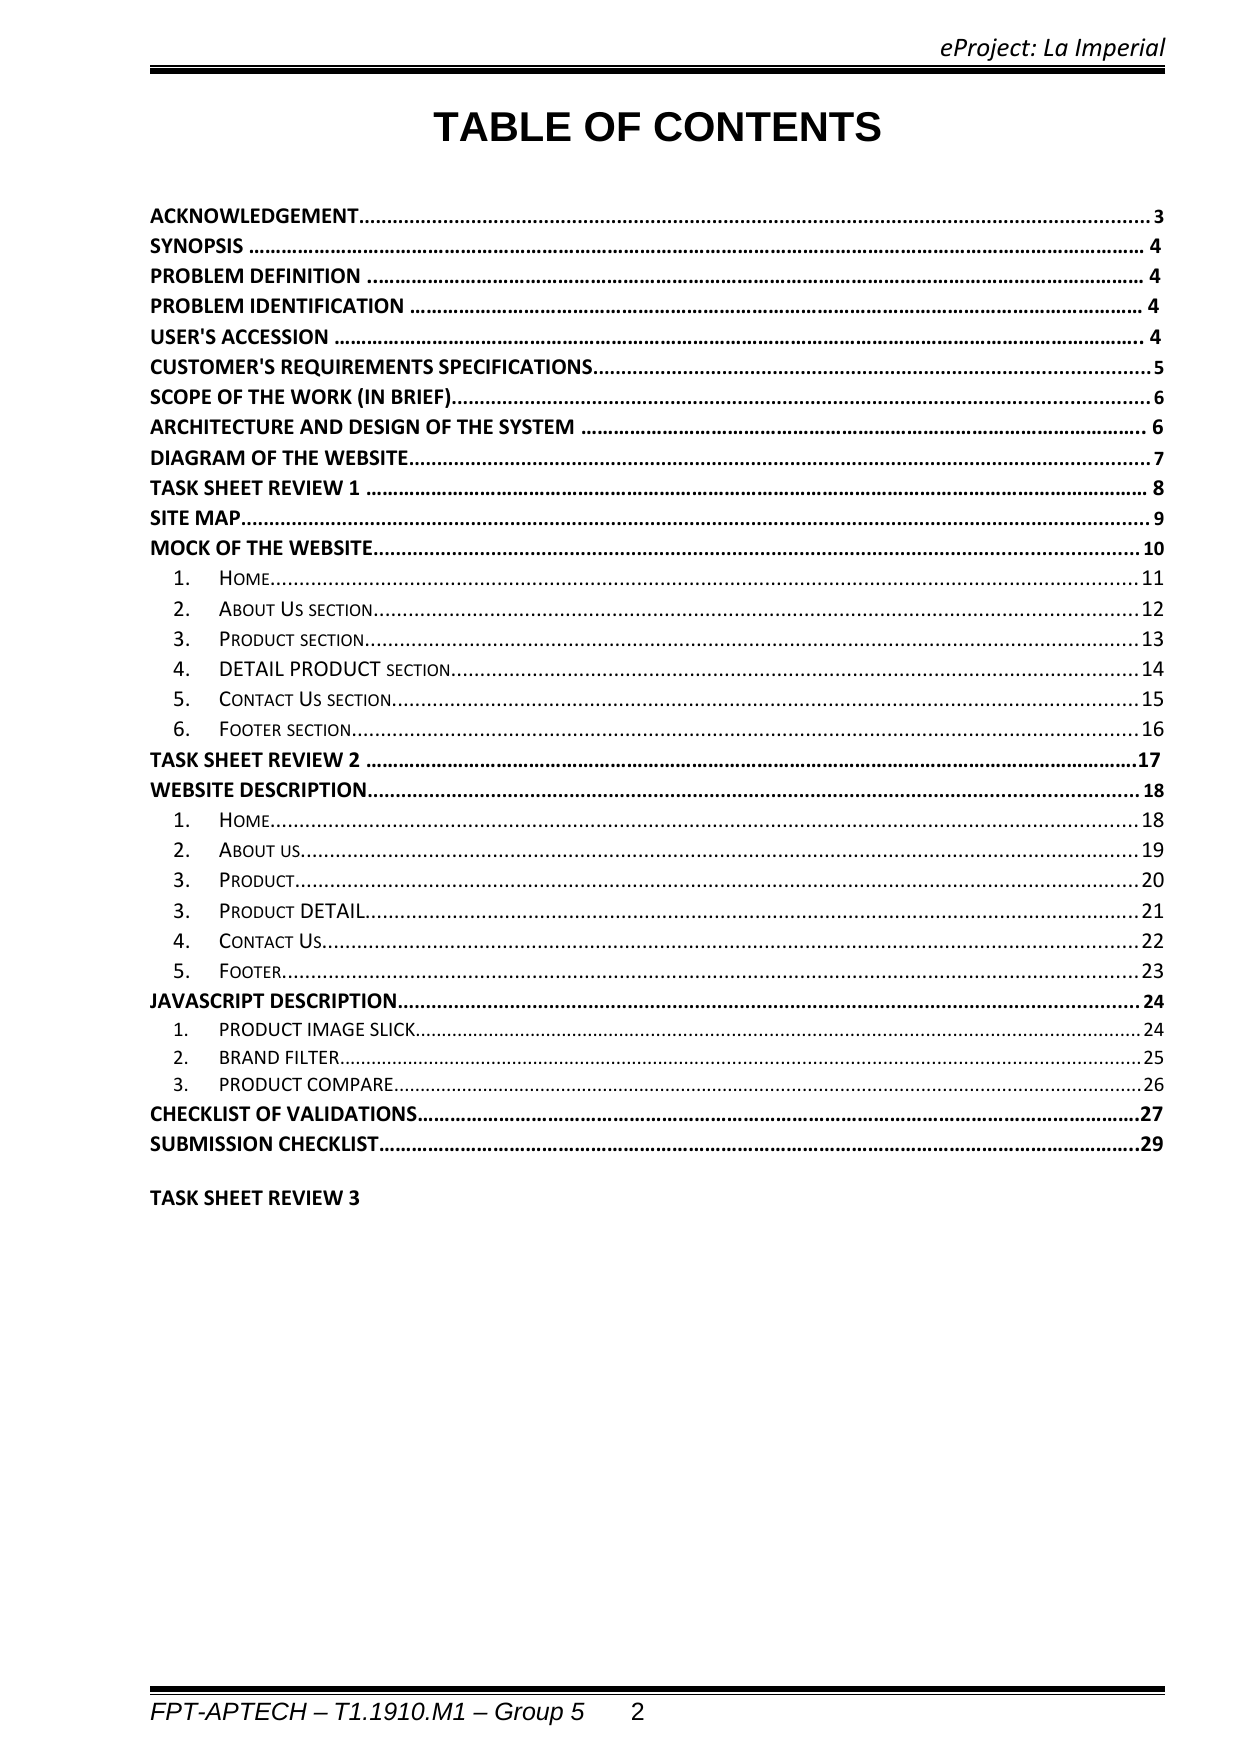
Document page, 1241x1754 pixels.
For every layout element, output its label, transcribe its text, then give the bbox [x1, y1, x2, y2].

text TASK SHEET REVIEW 3 …………………………………………………………………………………………………………………………… 30 [150, 1183, 1165, 1212]
